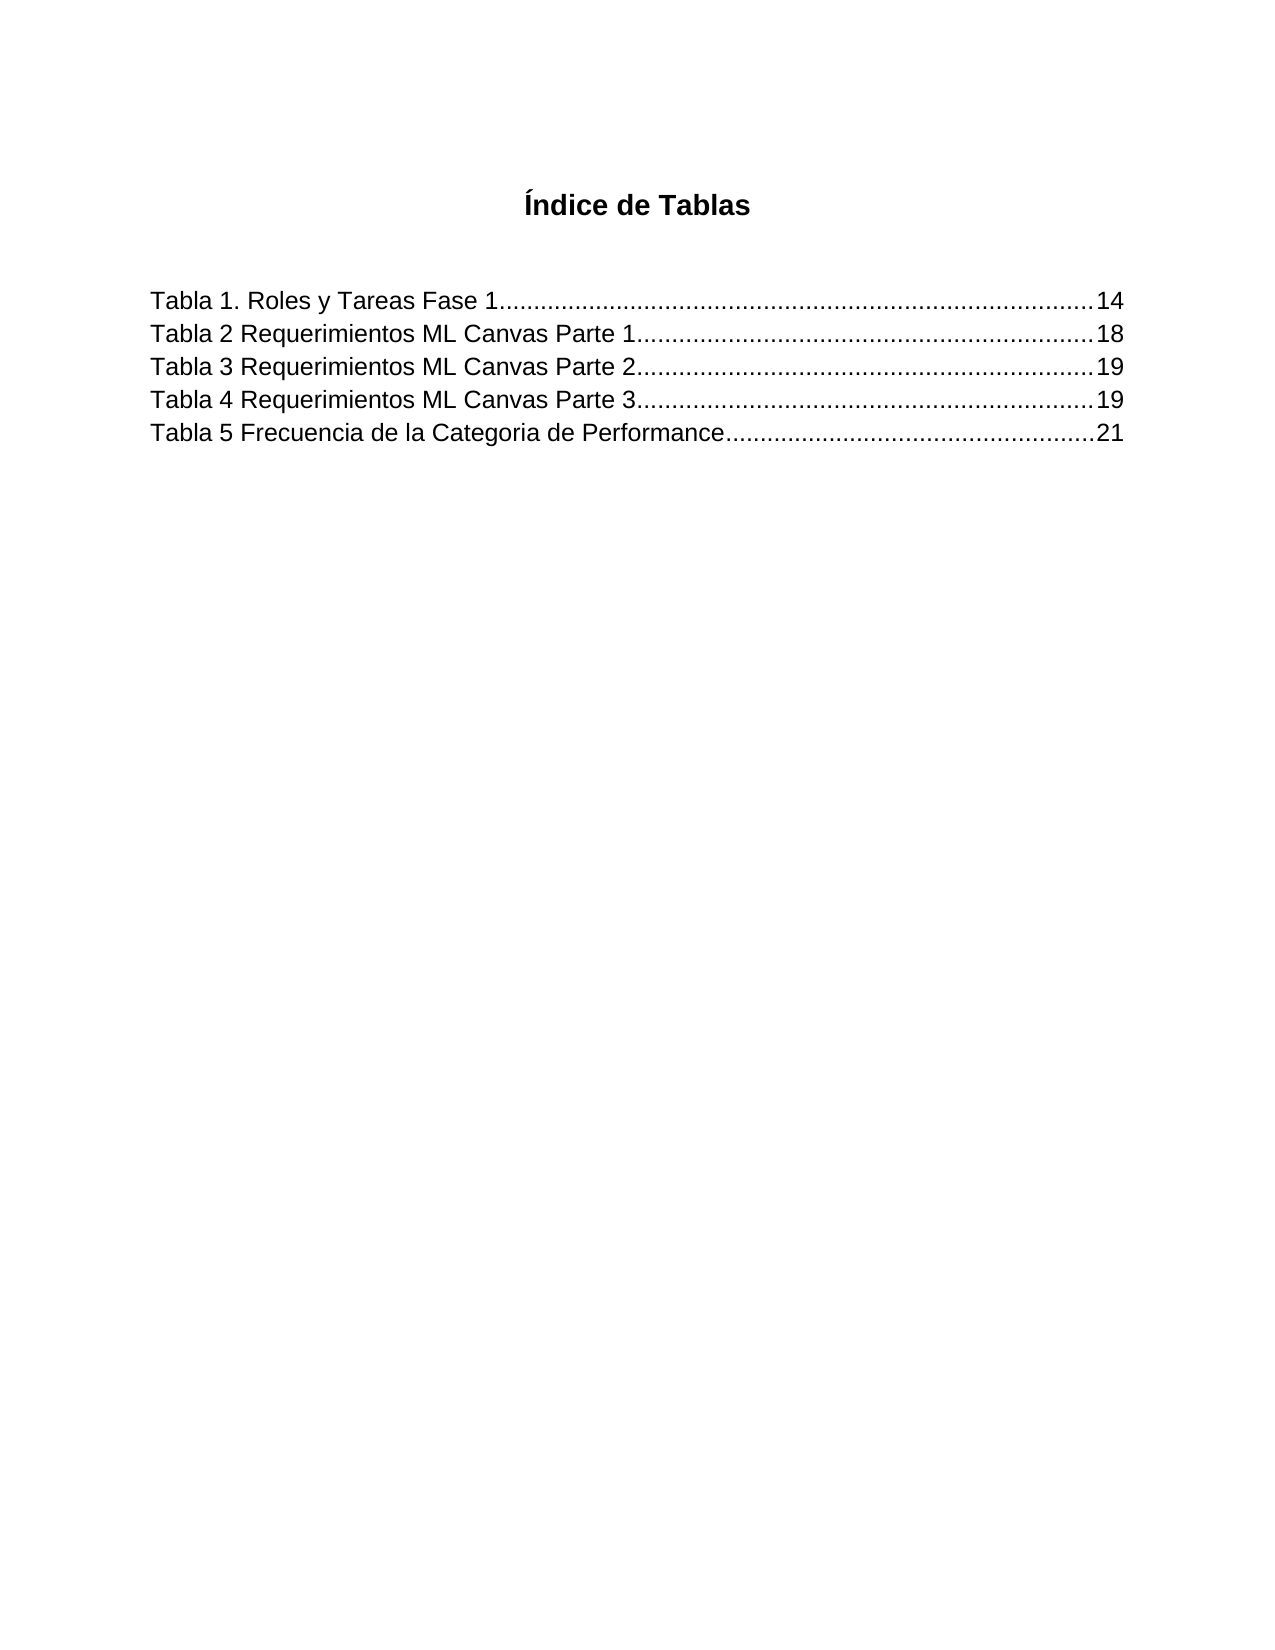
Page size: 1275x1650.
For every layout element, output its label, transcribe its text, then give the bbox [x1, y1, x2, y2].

text Tabla 1. Roles y Tareas Fase 1 14 [150, 286, 1125, 315]
text Tabla 4 Requerimientos ML Canvas Parte 3 19 [150, 385, 1125, 414]
text Tabla 5 Frecuencia de la Categoria de Performance 21 [150, 418, 1125, 447]
subtitle Índice de Tablas [150, 187, 1125, 221]
text Tabla 2 Requerimientos ML Canvas Parte 1 18 [150, 319, 1125, 348]
text Tabla 3 Requerimientos ML Canvas Parte 2 19 [150, 352, 1125, 381]
